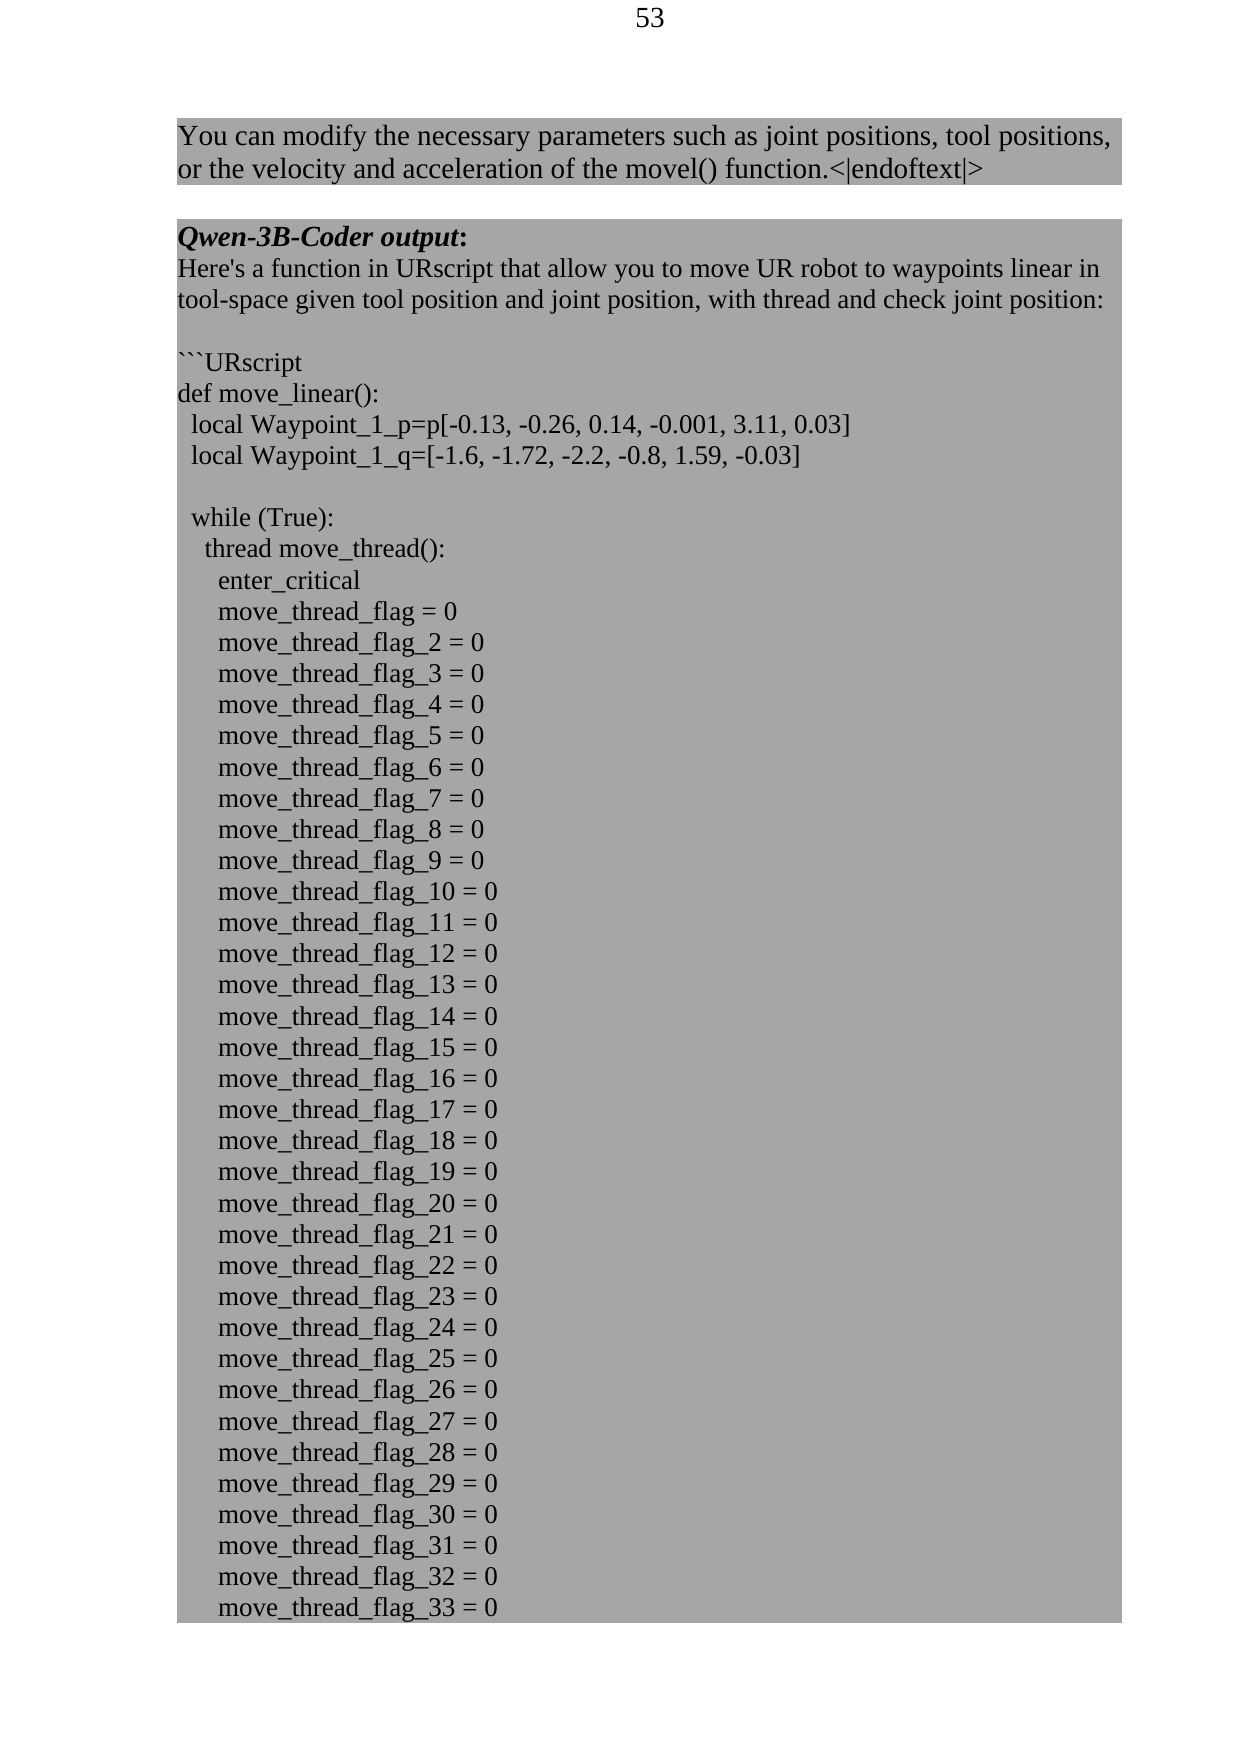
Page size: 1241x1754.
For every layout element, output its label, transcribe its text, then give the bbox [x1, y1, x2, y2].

text move_thread_flag_23 = 0 [177, 1280, 1122, 1311]
text move_thread_flag = 0 [177, 595, 1122, 626]
text move_thread_flag_28 = 0 [177, 1436, 1122, 1467]
text move_thread_flag_11 = 0 [177, 906, 1122, 937]
text thread move_thread(): [177, 533, 1122, 564]
text move_thread_flag_29 = 0 [177, 1467, 1122, 1498]
text ```URscript [177, 346, 1122, 377]
text move_thread_flag_21 = 0 [177, 1218, 1122, 1249]
text enter_critical [177, 564, 1122, 595]
text Here's a function in URscript that allow you to move UR robot to waypoints linear in tool-space given tool position and joint position, with thread and check joint position: [177, 252, 1122, 314]
text move_thread_flag_31 = 0 [177, 1529, 1122, 1560]
text move_thread_flag_18 = 0 [177, 1124, 1122, 1156]
text move_thread_flag_26 = 0 [177, 1373, 1122, 1405]
text move_thread_flag_22 = 0 [177, 1249, 1122, 1280]
text Qwen-3B-Coder output: [177, 219, 1122, 252]
text move_thread_flag_27 = 0 [177, 1405, 1122, 1436]
text move_thread_flag_5 = 0 [177, 719, 1122, 751]
text move_thread_flag_15 = 0 [177, 1031, 1122, 1062]
text move_thread_flag_19 = 0 [177, 1156, 1122, 1187]
text move_thread_flag_17 = 0 [177, 1093, 1122, 1124]
text move_thread_flag_2 = 0 [177, 626, 1122, 657]
text move_thread_flag_10 = 0 [177, 875, 1122, 906]
text move_thread_flag_3 = 0 [177, 657, 1122, 688]
text move_thread_flag_30 = 0 [177, 1498, 1122, 1529]
text move_thread_flag_24 = 0 [177, 1311, 1122, 1342]
text move_thread_flag_14 = 0 [177, 1000, 1122, 1031]
text local Waypoint_1_p=p[-0.13, -0.26, 0.14, -0.001, 3.11, 0.03] [177, 408, 1122, 439]
text move_thread_flag_9 = 0 [177, 844, 1122, 875]
text move_thread_flag_6 = 0 [177, 751, 1122, 782]
text while (True): [177, 501, 1122, 533]
text local Waypoint_1_q=[-1.6, -1.72, -2.2, -0.8, 1.59, -0.03] [177, 439, 1122, 470]
text move_thread_flag_7 = 0 [177, 782, 1122, 813]
text You can modify the necessary parameters such as joint positions, tool positions, or the velocity and acceleration of the movel() function.<|endoftext|> [177, 118, 1122, 185]
text move_thread_flag_25 = 0 [177, 1342, 1122, 1373]
text def move_linear(): [177, 377, 1122, 408]
text move_thread_flag_8 = 0 [177, 813, 1122, 844]
text move_thread_flag_16 = 0 [177, 1062, 1122, 1093]
text move_thread_flag_33 = 0 [177, 1592, 1122, 1623]
text move_thread_flag_12 = 0 [177, 937, 1122, 969]
text move_thread_flag_20 = 0 [177, 1187, 1122, 1218]
text move_thread_flag_13 = 0 [177, 969, 1122, 1000]
text move_thread_flag_4 = 0 [177, 688, 1122, 719]
text move_thread_flag_32 = 0 [177, 1560, 1122, 1592]
